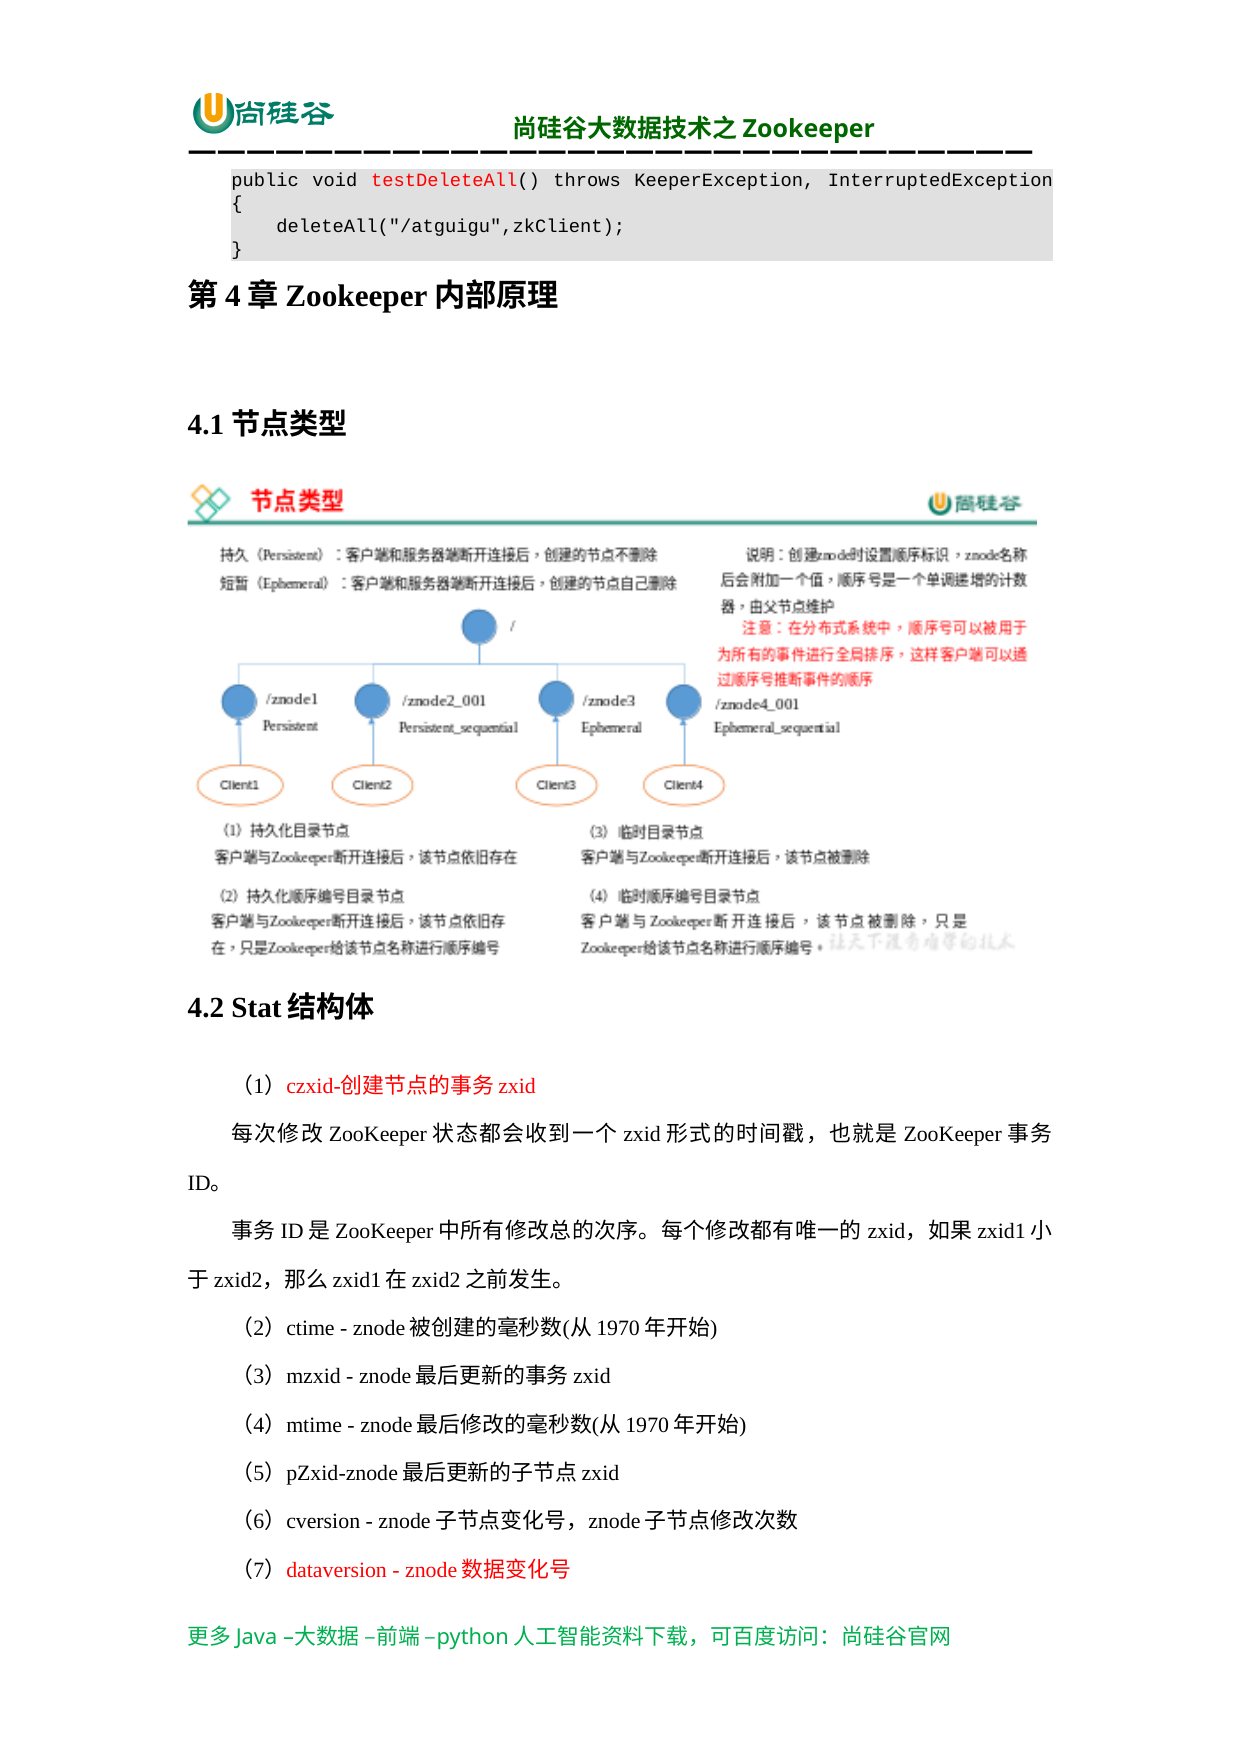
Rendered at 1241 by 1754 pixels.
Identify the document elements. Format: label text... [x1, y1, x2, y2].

text （4）mtime - znode最后修改的毫秒数(从1970年开始) [187, 1406, 1053, 1439]
text } [231, 238, 1053, 261]
text deleteAll("/atguigu",zkClient); [231, 215, 1053, 238]
text 事务ID是ZooKeeper中所有修改总的次序。每个修改都有唯一的zxid，如果zxid1小于zxid2，那么zxid1在zxid2之前发生。 [187, 1213, 1053, 1294]
subtitle 4.1 节点类型 [187, 389, 1053, 454]
picture [187, 88, 338, 138]
text （6）cversion - znode子节点变化号，znode子节点修改次数 [187, 1503, 1053, 1536]
text （7）dataversion - znode数据变化号 [187, 1551, 1053, 1584]
text （2）ctime - znode被创建的毫秒数(从1970年开始) [187, 1310, 1053, 1342]
text public void testDeleteAll() throws KeeperException, InterruptedException { [231, 169, 1053, 215]
text （1）czxid-创建节点的事务zxid [187, 1067, 1053, 1100]
subtitle 4.2 Stat结构体 [187, 972, 1053, 1037]
subtitle 第4章 Zookeeper内部原理 [187, 261, 1053, 326]
text （5）pZxid-znode最后更新的子节点zxid [187, 1455, 1053, 1487]
text （3）mzxid - znode最后更新的事务zxid [187, 1358, 1053, 1391]
text 每次修改ZooKeeper状态都会收到一个zxid形式的时间戳，也就是ZooKeeper事务ID。 [187, 1116, 1053, 1197]
